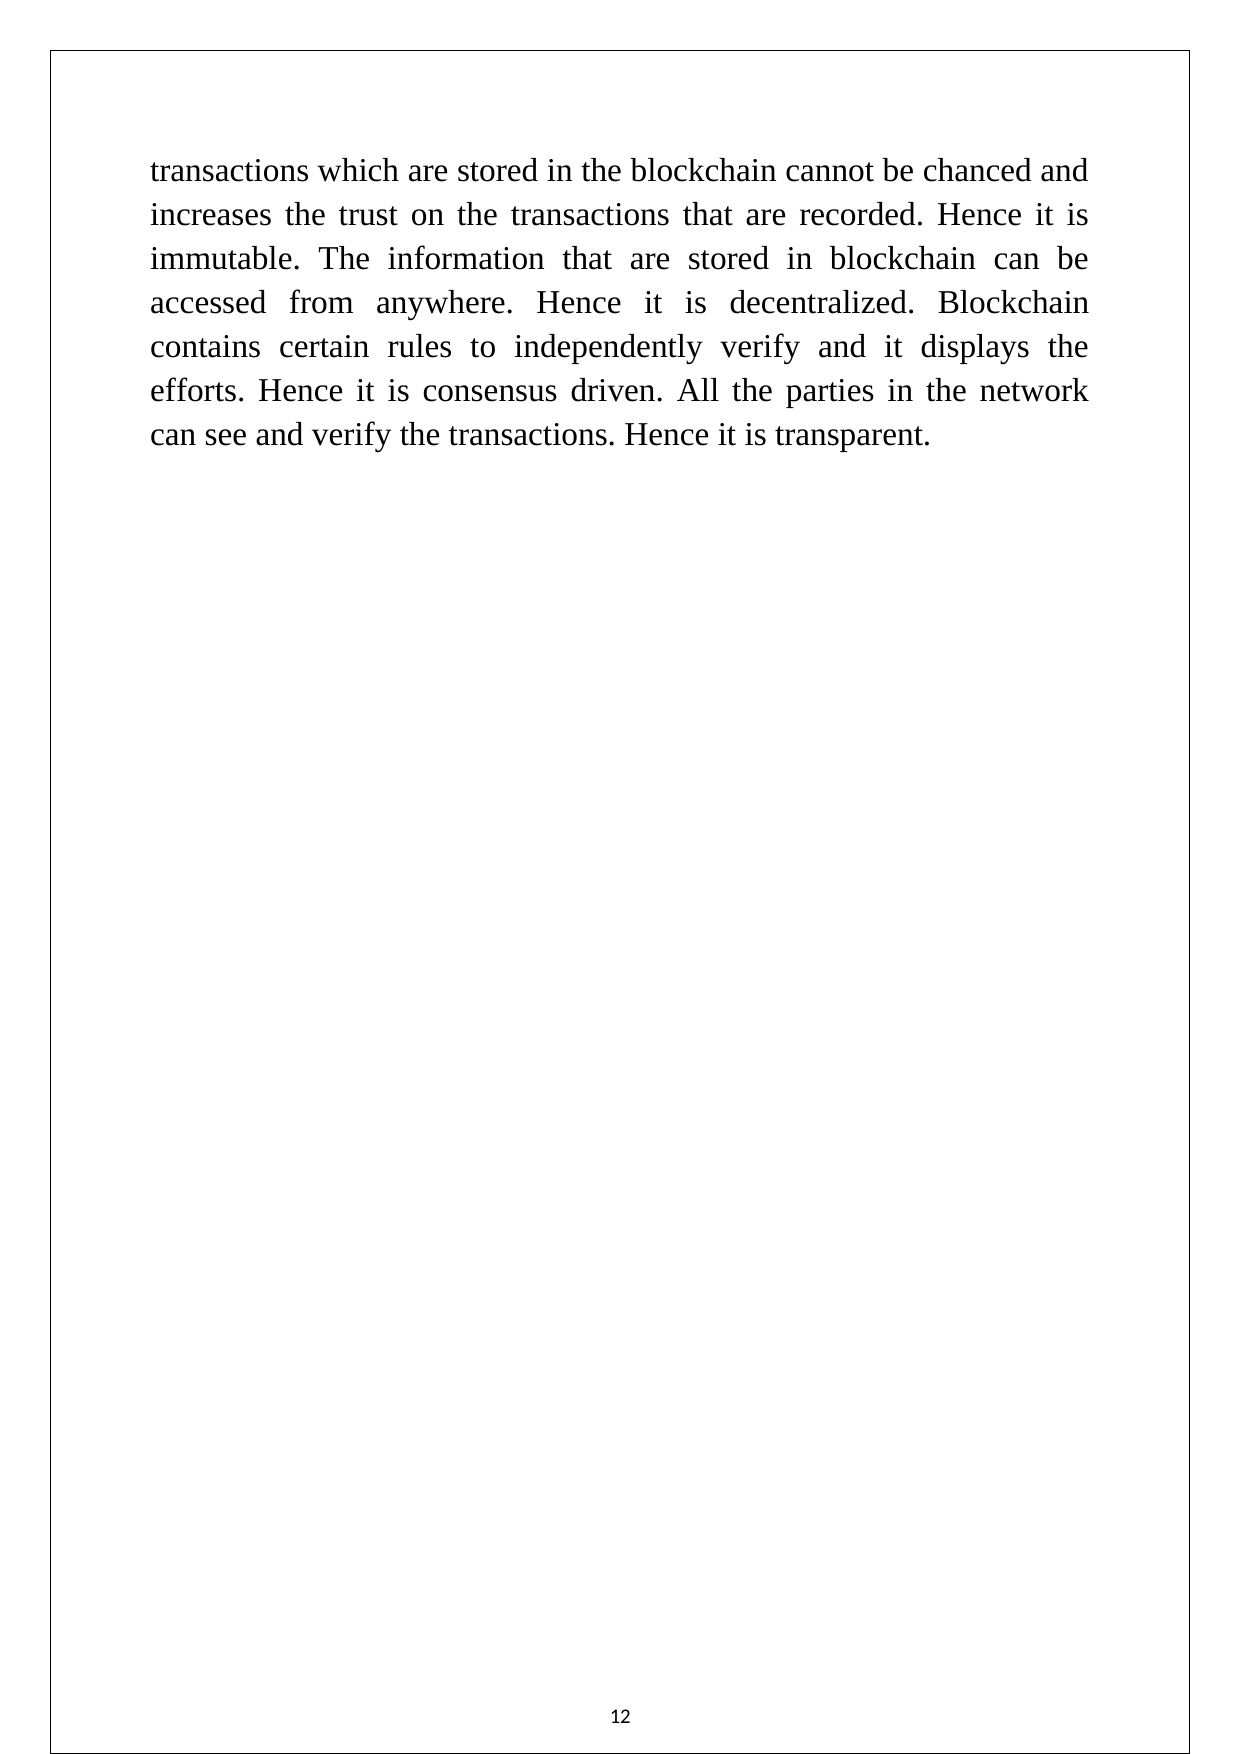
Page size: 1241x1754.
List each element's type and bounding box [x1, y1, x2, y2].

text [150, 150, 1090, 453]
